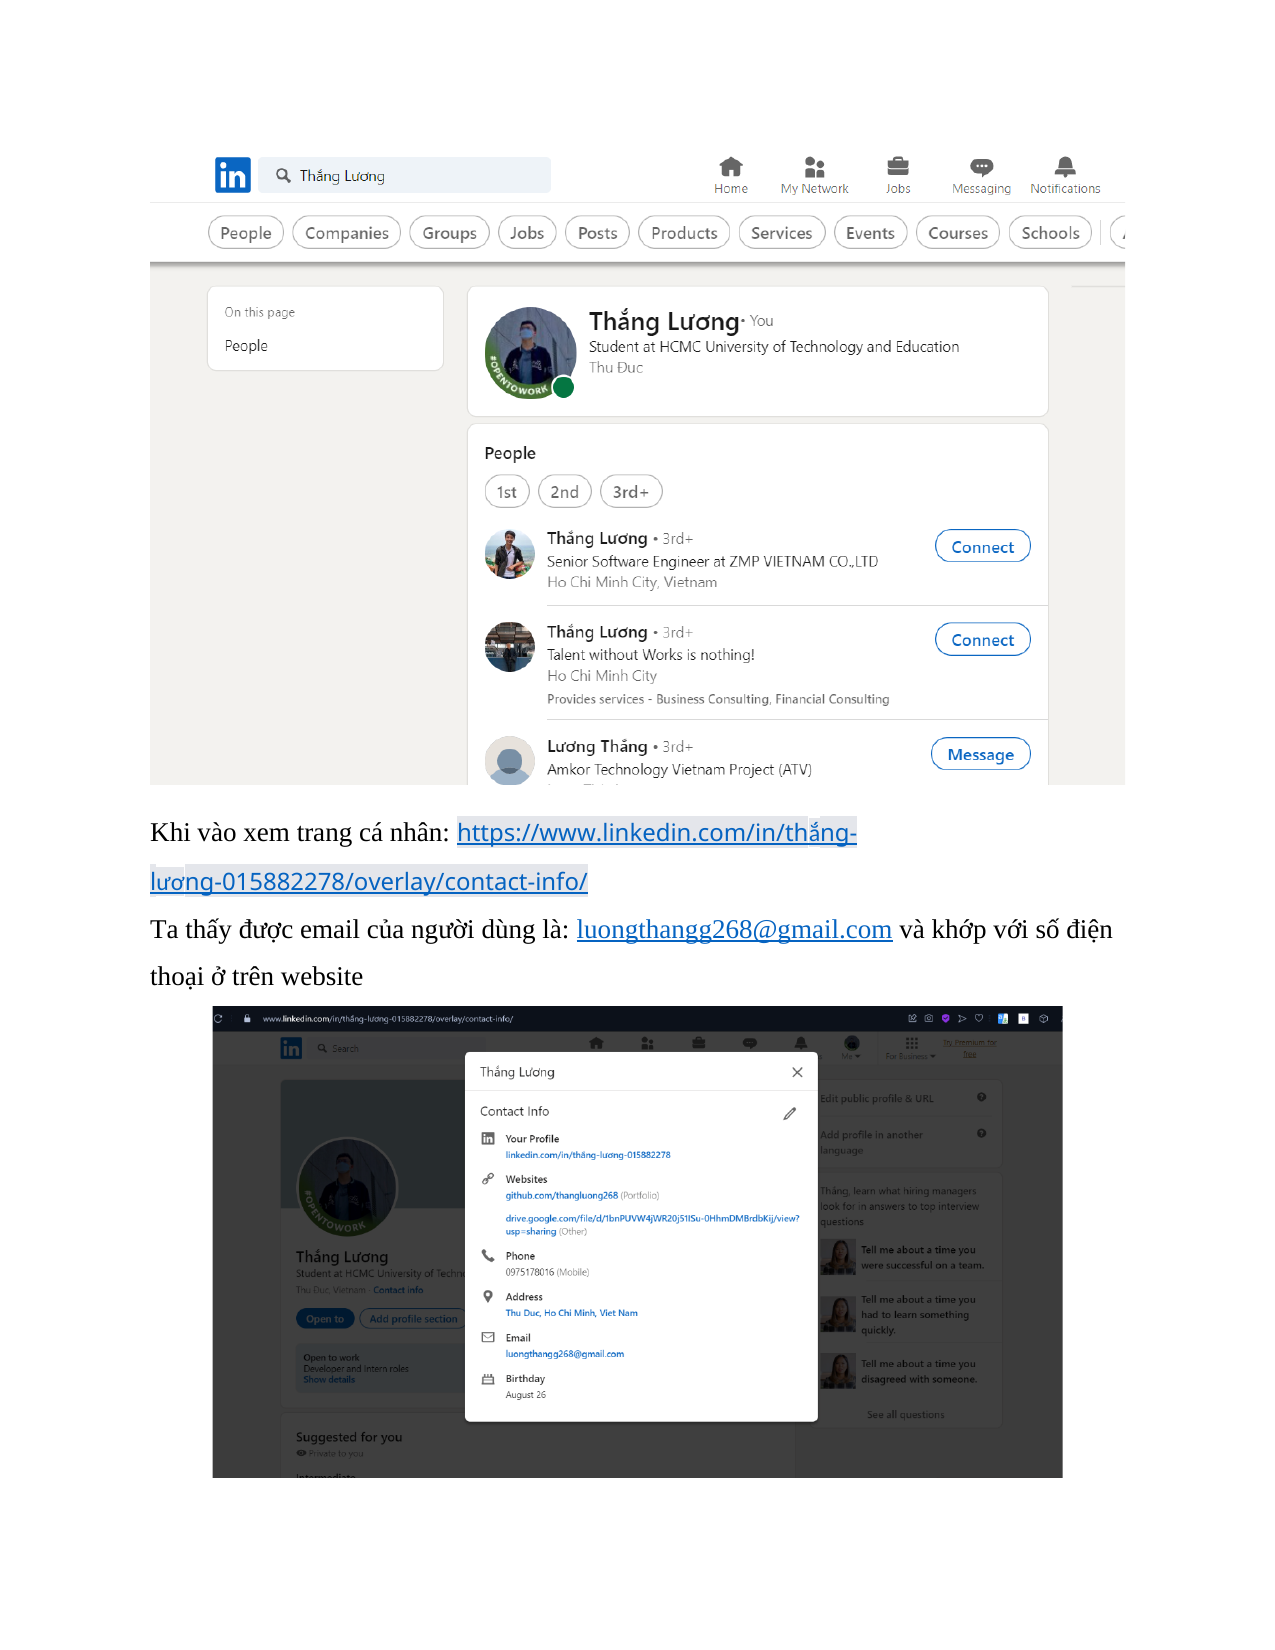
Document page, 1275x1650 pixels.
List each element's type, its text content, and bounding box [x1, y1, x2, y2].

text Khi vào xem trang cá nhân: https://www.linkedin.com/in/thắng-lương-015882278/overlay/contact-info/ [150, 816, 1125, 897]
picture [150, 150, 1125, 785]
picture [212, 1006, 1063, 1478]
text Ta thấy được email của người dùng là: luongthangg268@gmail.com và khớp với số điện thoại ở trên website [150, 913, 1125, 991]
